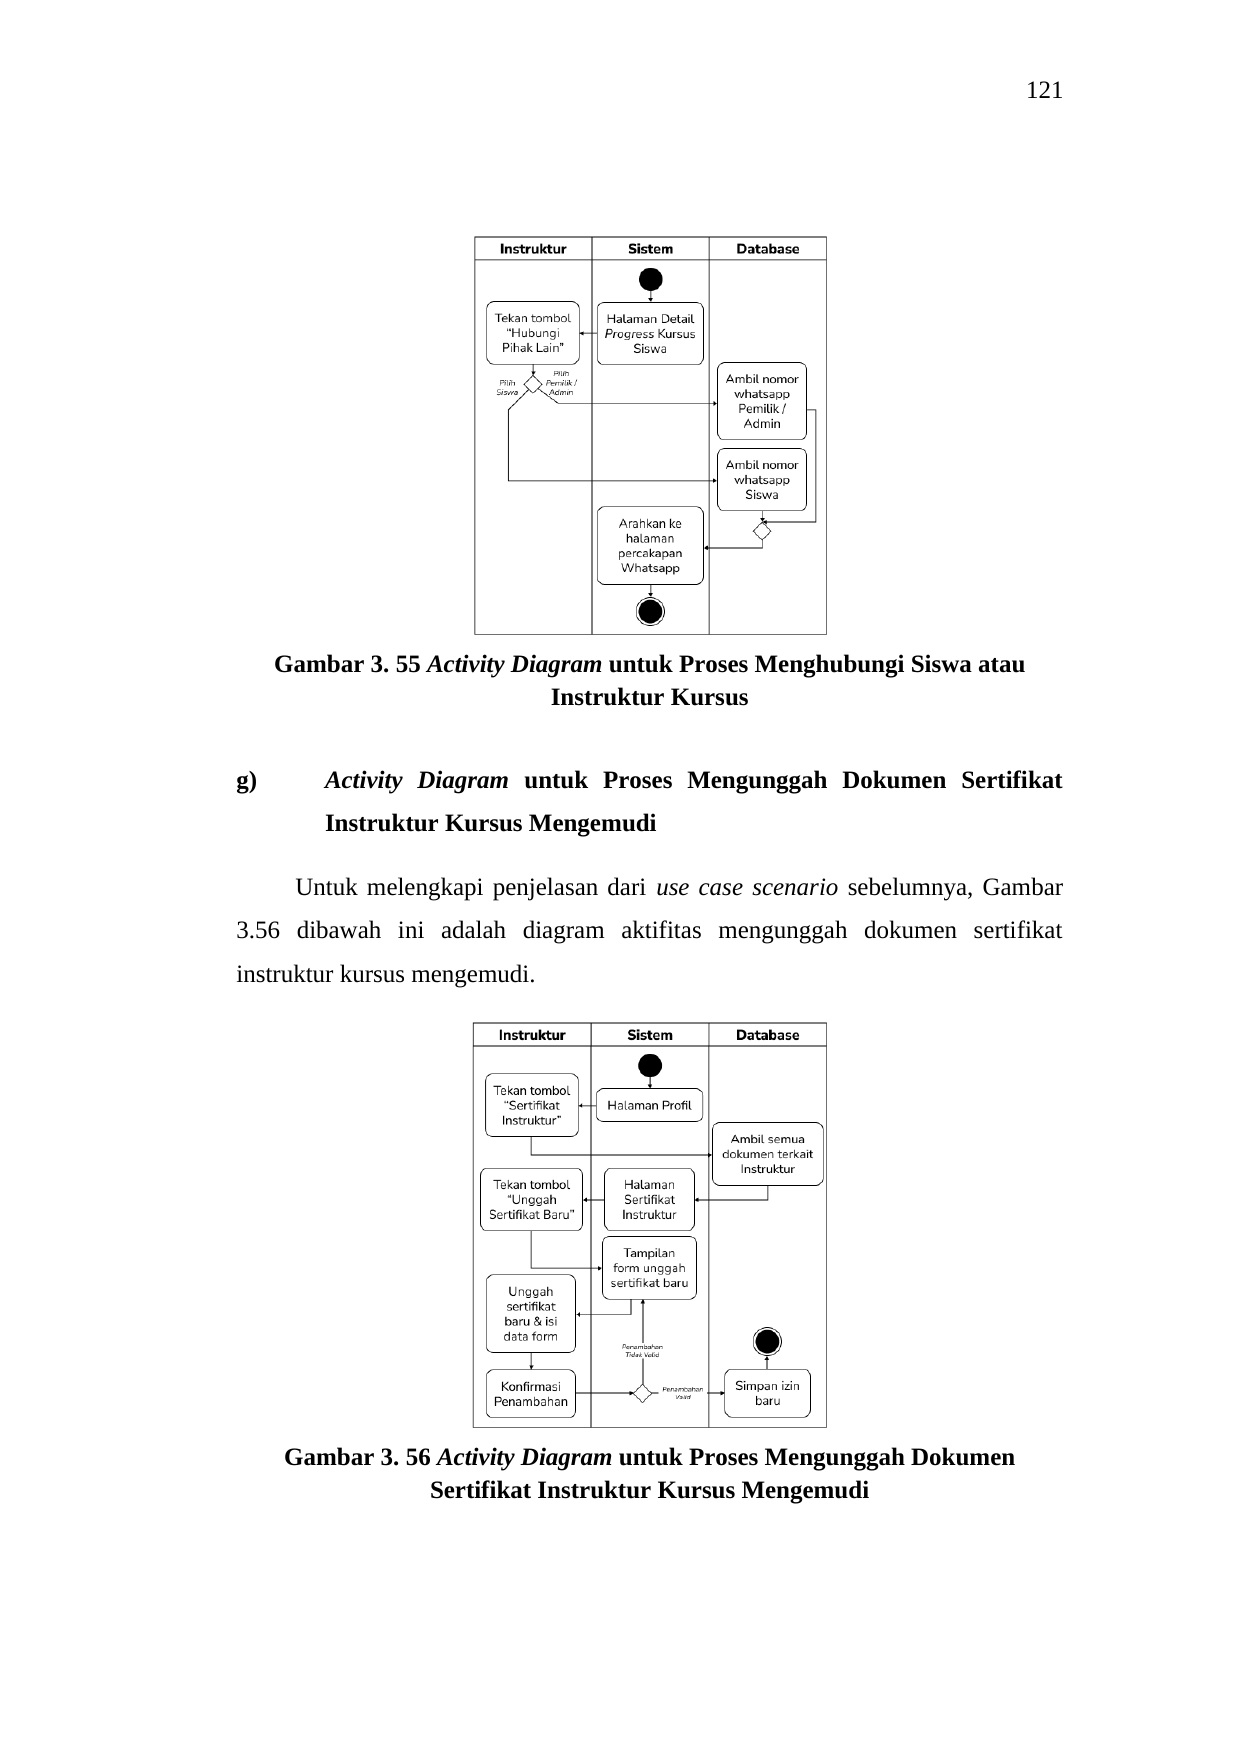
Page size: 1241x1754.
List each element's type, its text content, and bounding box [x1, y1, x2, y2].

picture [472, 236, 827, 635]
text Gambar 3. Activity Diagram untuk Proses Mengunggah Dokumen Sertifikat Instruktur Kursus Mengemudi [236, 1442, 1063, 1504]
picture [472, 1022, 827, 1428]
subtitle Activity Diagram untuk Proses Mengunggah Dokumen Sertifikat Instruktur Kursus Mengemudi [236, 765, 1063, 837]
text Gambar 3. Activity Diagram untuk Proses Menghubungi Siswa atau Instruktur Kursus [236, 649, 1063, 711]
text Untuk melengkapi penjelasan dari use case scenario sebelumnya, Gambar 3.56 dibawah ini adalah diagram aktifitas mengunggah dokumen sertifikat instruktur kursus mengemudi. [236, 872, 1063, 987]
